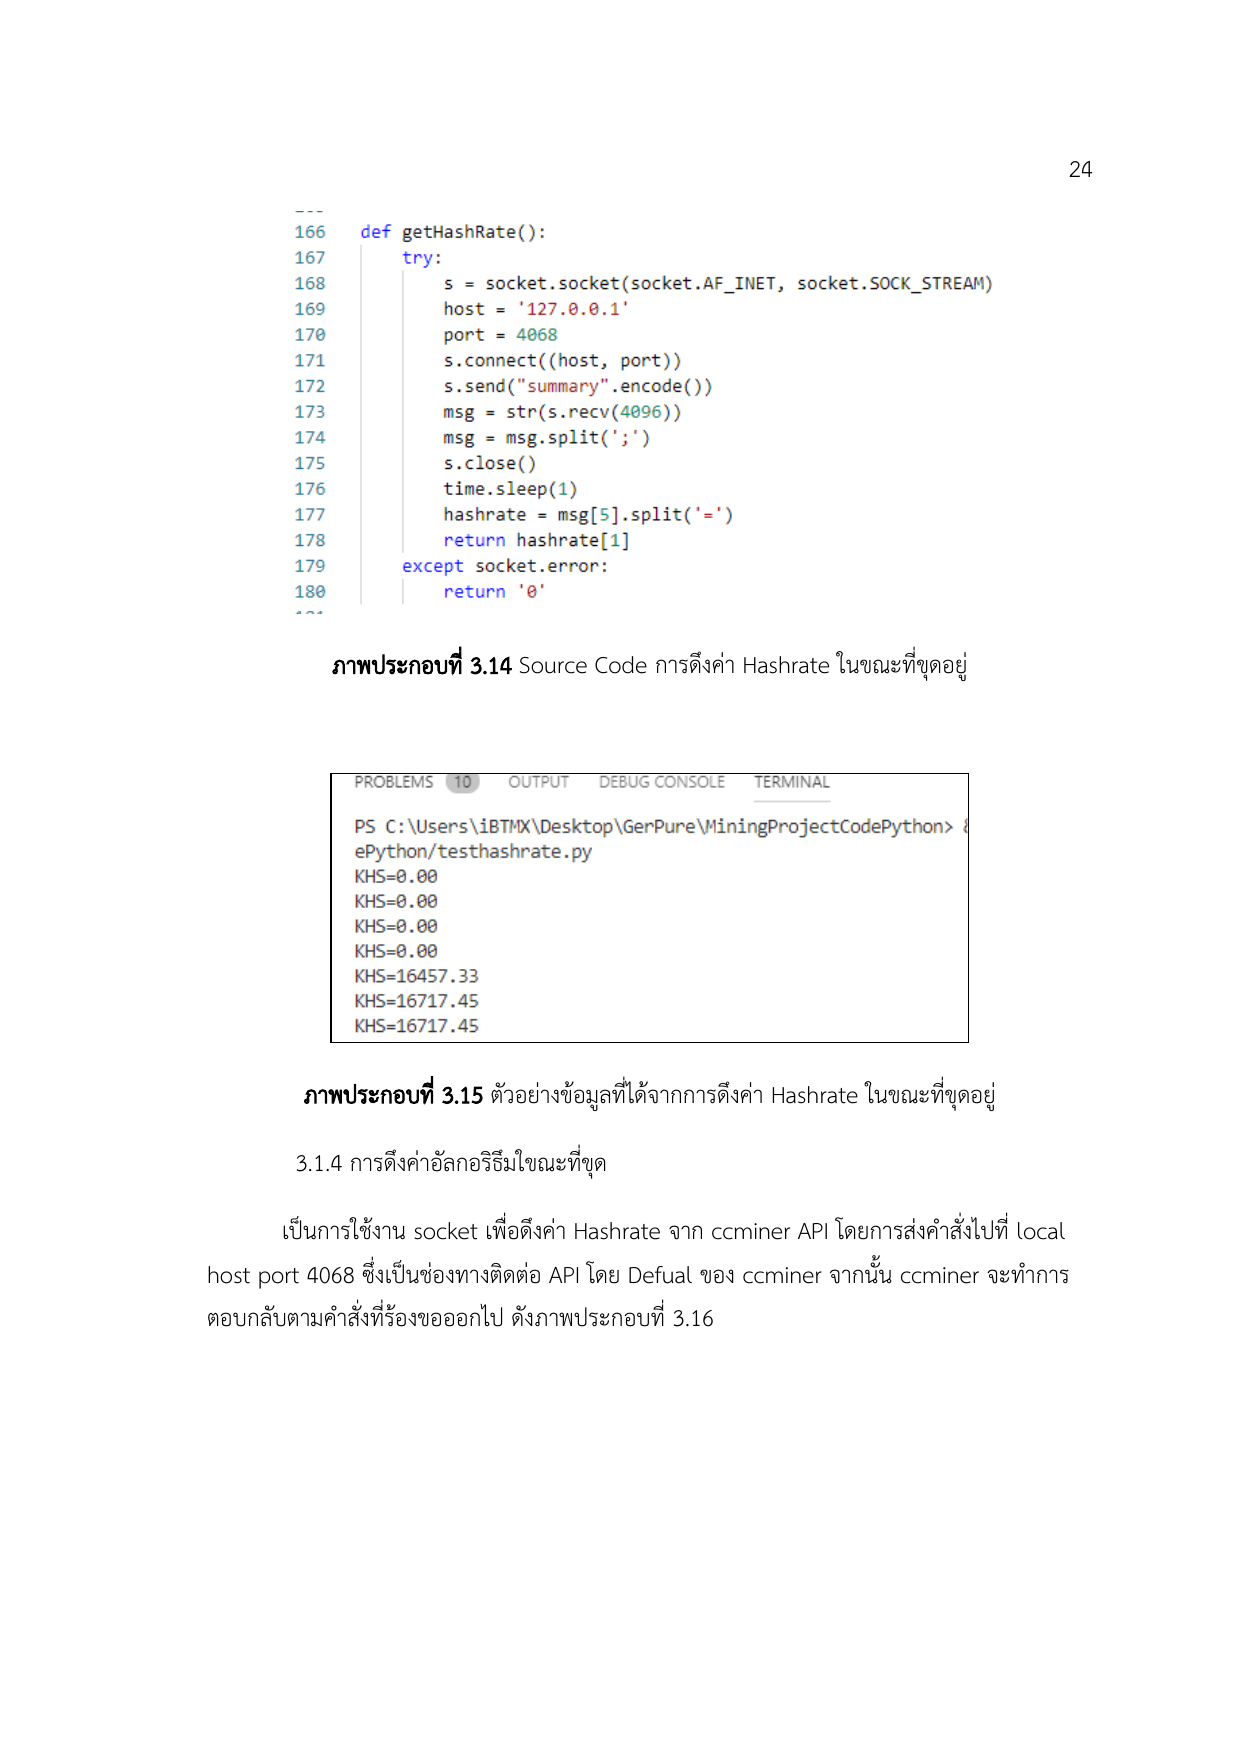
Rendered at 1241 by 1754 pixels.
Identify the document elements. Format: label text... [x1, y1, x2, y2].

picture [289, 211, 1011, 614]
picture [332, 774, 968, 1042]
subtitle การดึงค่าอัลกอริธึมใขณะที่ขุด [207, 1142, 1092, 1180]
